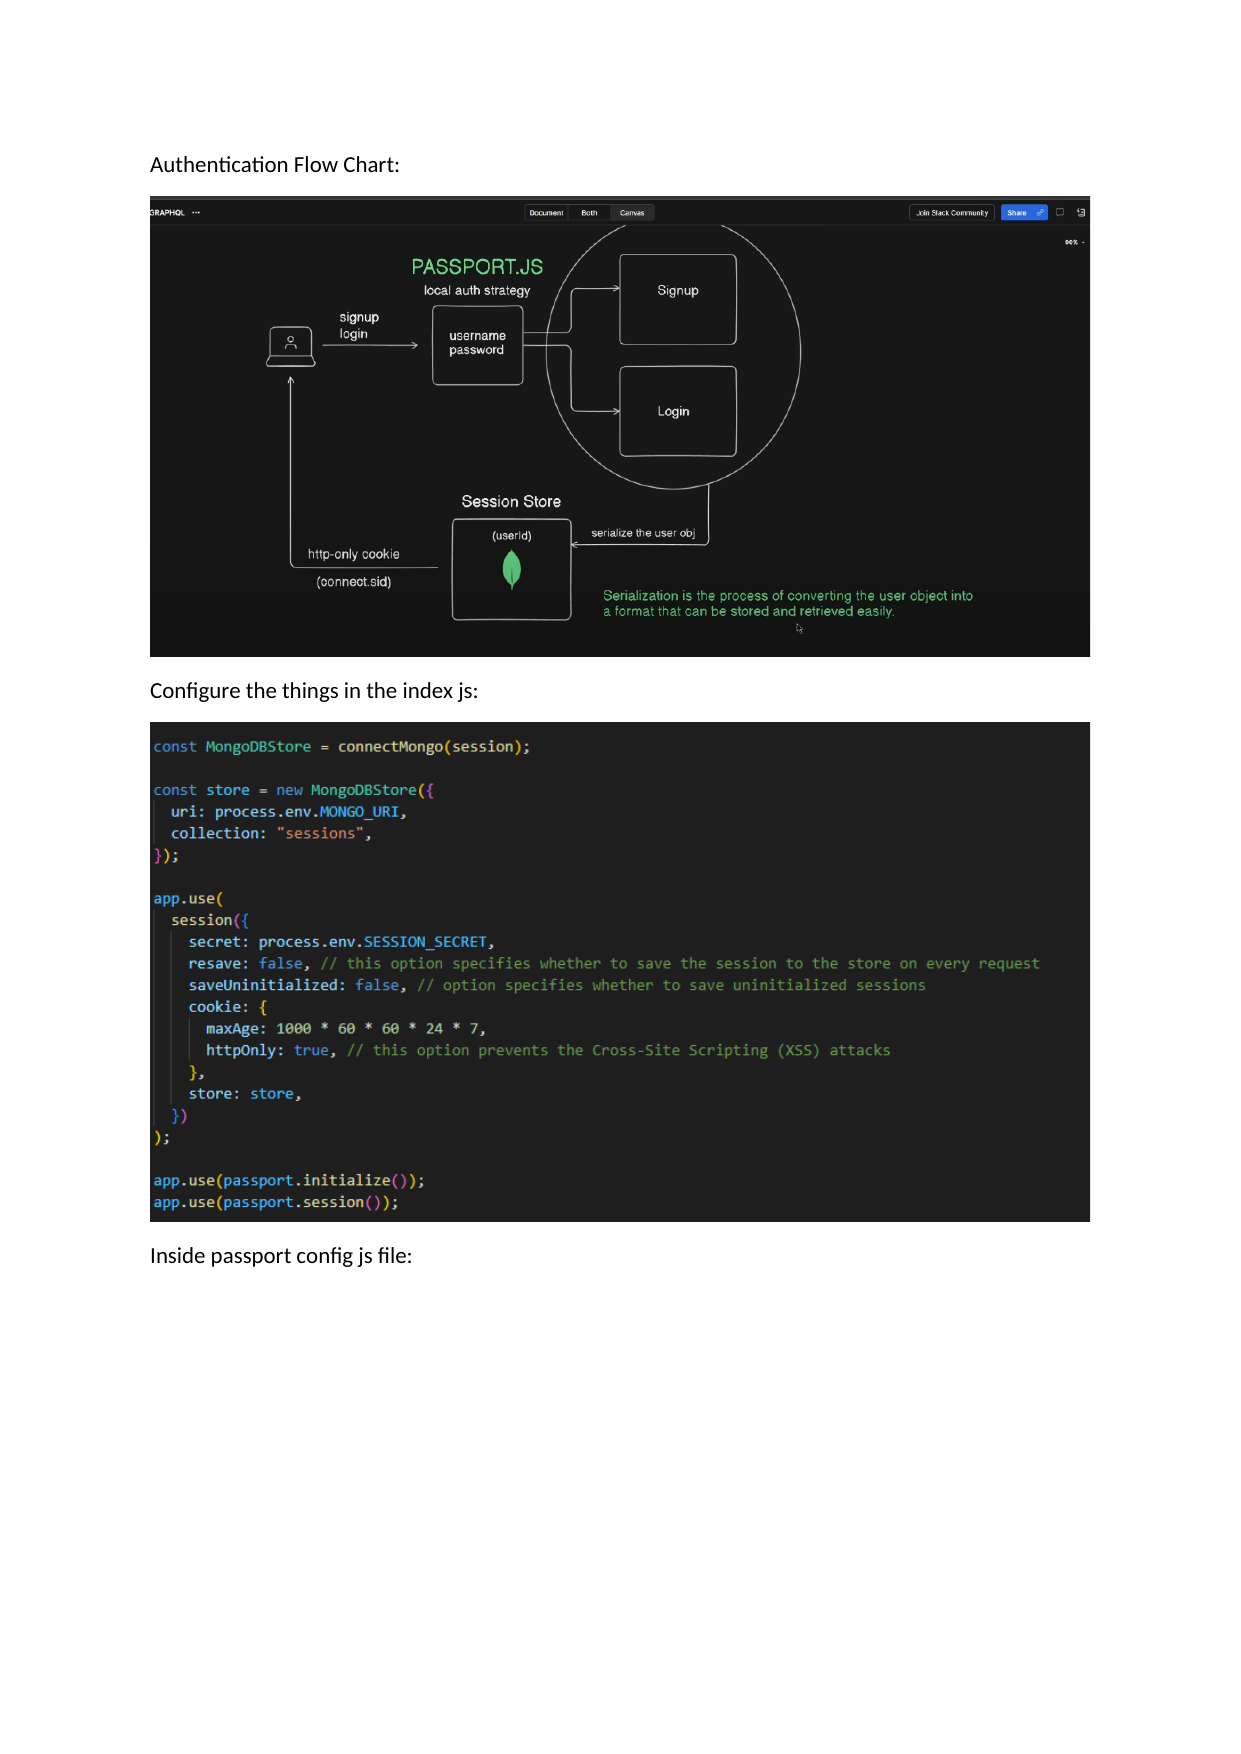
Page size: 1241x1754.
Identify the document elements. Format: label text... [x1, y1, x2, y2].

picture [150, 722, 1091, 1222]
text Inside passport config js file: [150, 1241, 1090, 1269]
text Configure the things in the index js: [150, 676, 1090, 704]
text Authentication Flow Chart: [150, 150, 1090, 178]
picture [150, 196, 1091, 657]
